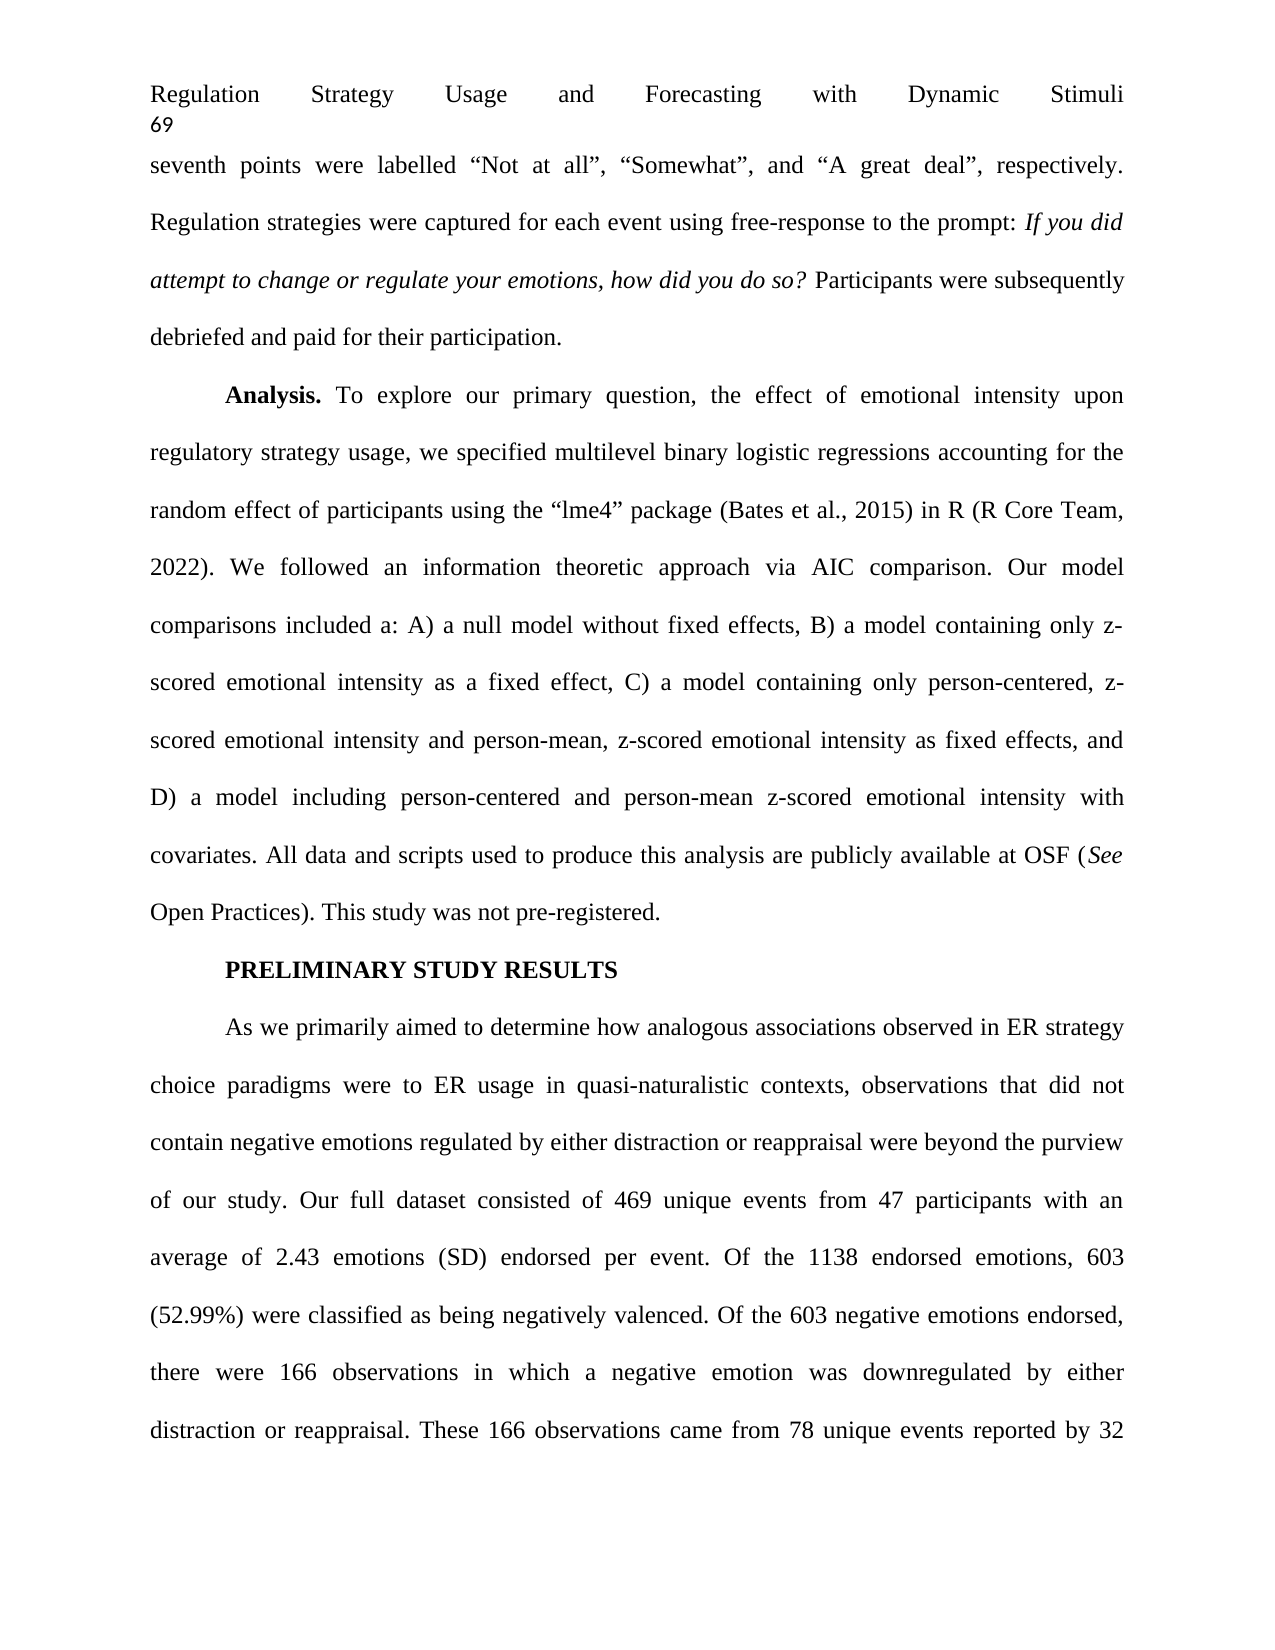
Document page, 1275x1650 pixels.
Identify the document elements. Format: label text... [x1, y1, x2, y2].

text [150, 150, 1125, 351]
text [150, 1012, 1125, 1444]
text PRELIMINARY STUDY RESULTS [150, 955, 1125, 984]
text Analysis. To explore our primary question, the effect of emotional intensity upon regulatory strategy usage, we specified multilevel binary logistic regressions accounting for the random effect of participants using the “lme4” package (Bates et al., 2015) in R (R Core Team, 2022). We followed an information theoretic approach via AIC comparison. Our model comparisons included a: A) a null model without fixed effects, B) a model containing only z-scored emotional intensity as a fixed effect, C) a model containing only person-centered, z-scored emotional intensity and person-mean, z-scored emotional intensity as fixed effects, and D) a model including person-centered and person-mean z-scored emotional intensity with covariates. All data and scripts used to produce this analysis are publicly available at OSF (See Open Practices). This study was not pre-registered. [150, 380, 1125, 926]
